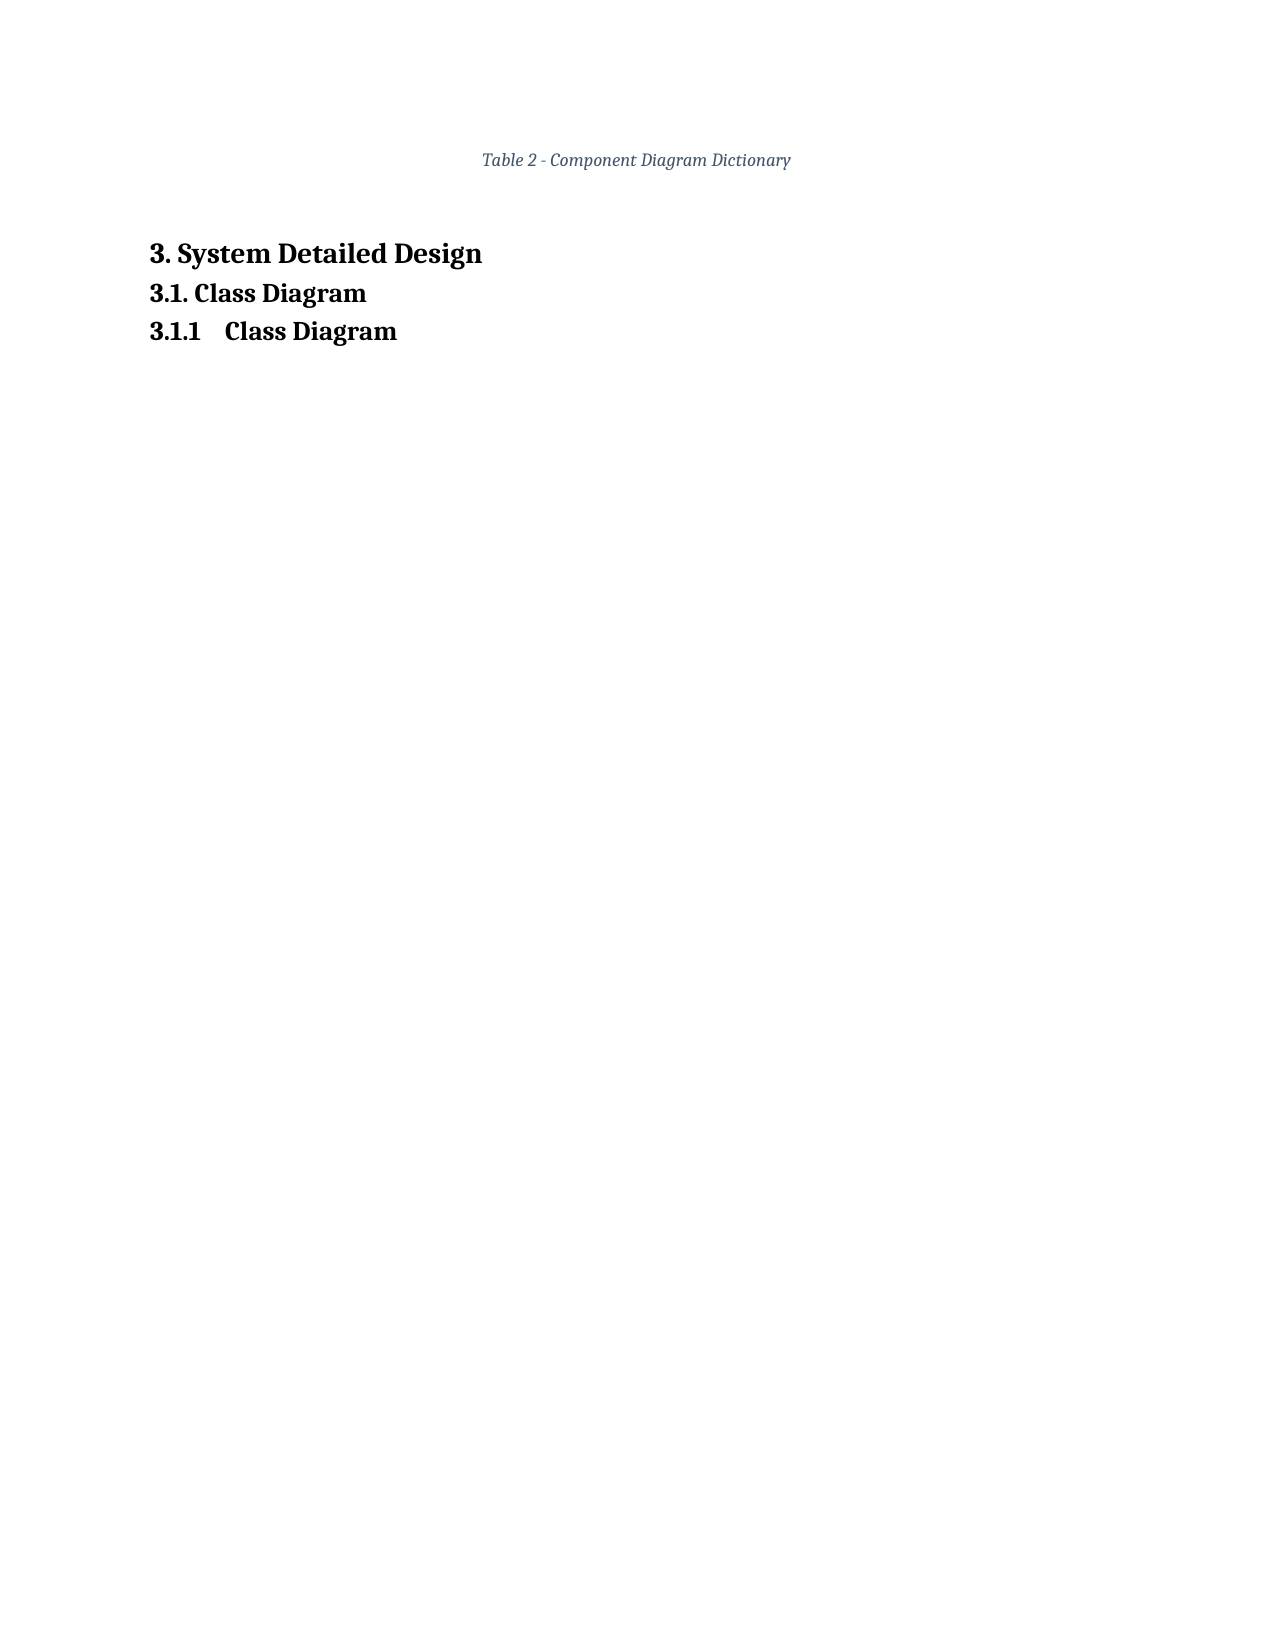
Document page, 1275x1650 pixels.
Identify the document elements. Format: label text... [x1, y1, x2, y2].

subtitle 3.1.1 Class Diagram [150, 316, 1125, 347]
subtitle 3. System Detailed Design [150, 237, 1125, 271]
subtitle 3.1. Class Diagram [150, 278, 1125, 309]
